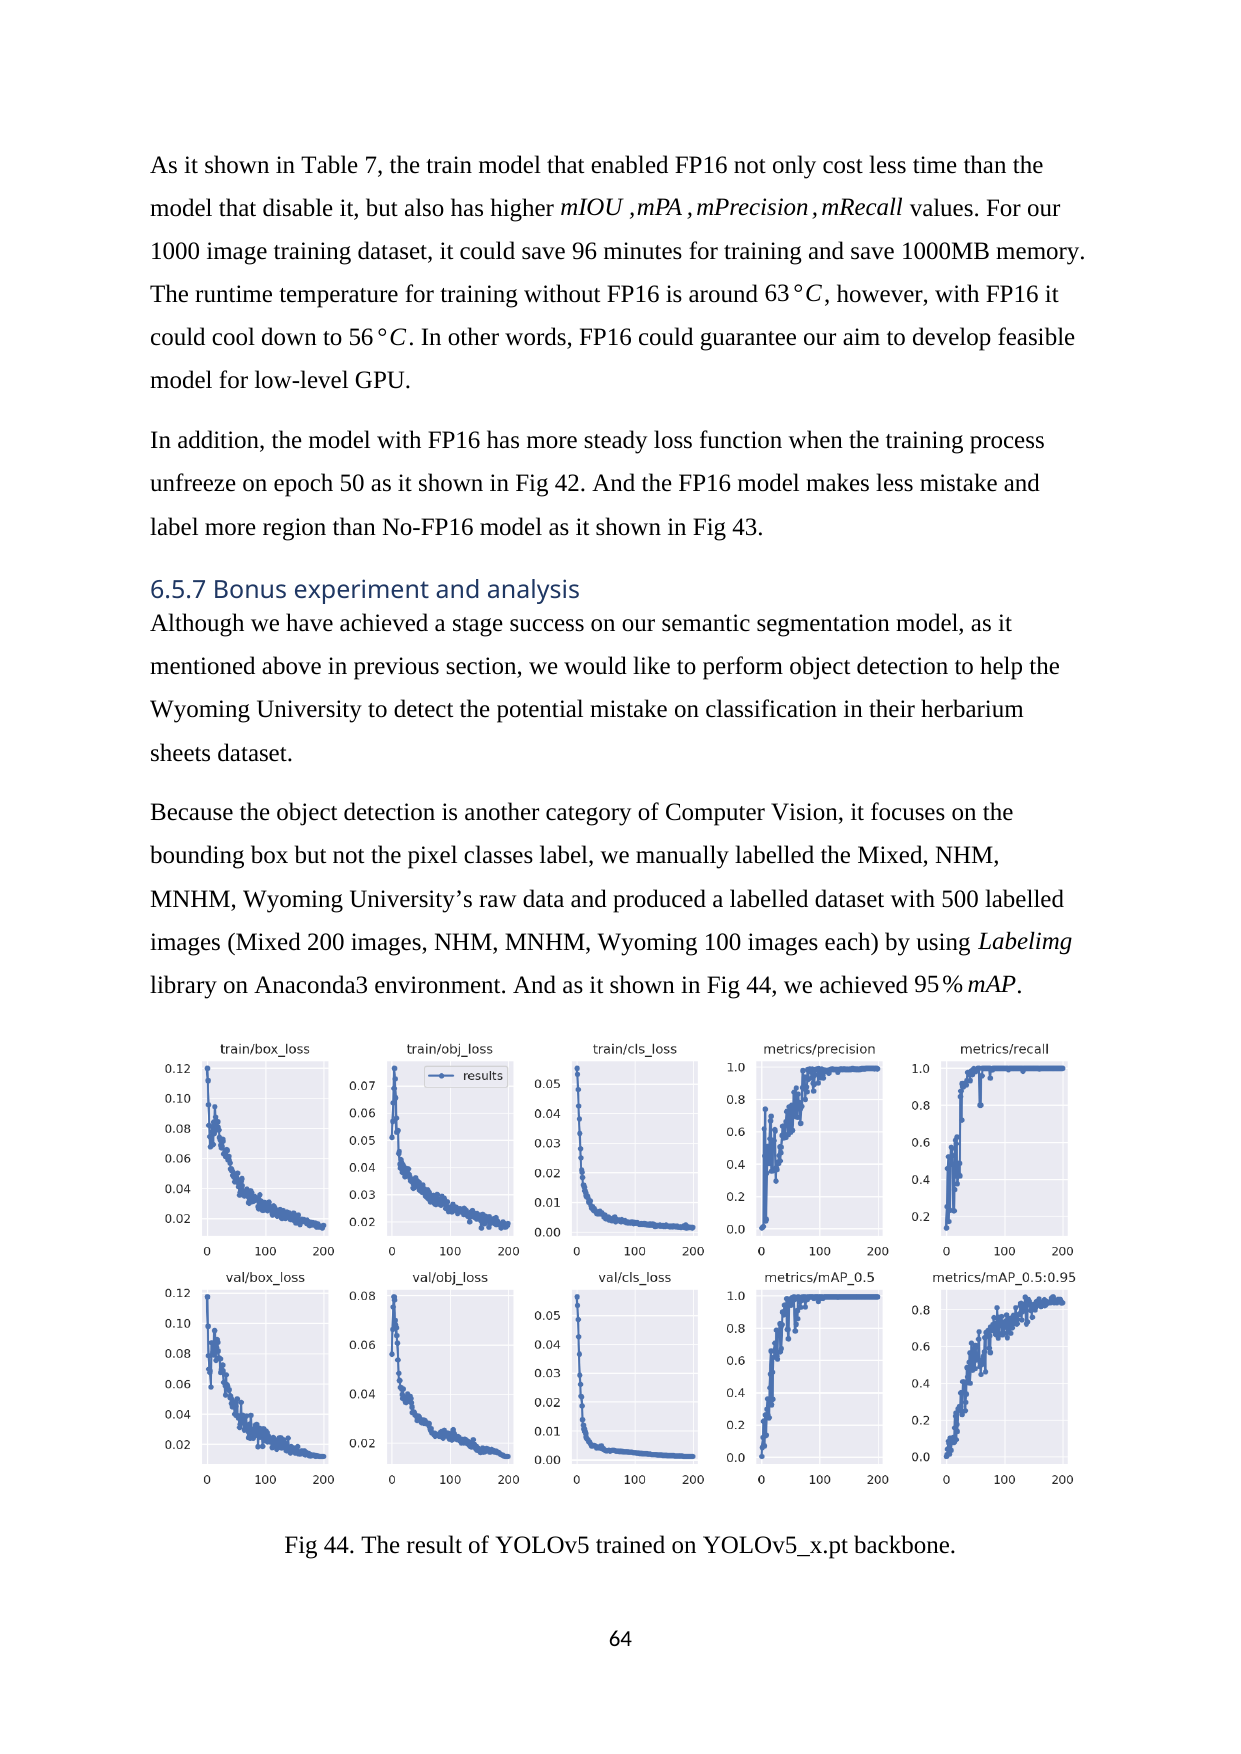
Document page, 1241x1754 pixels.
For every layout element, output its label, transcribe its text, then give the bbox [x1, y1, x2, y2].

subtitle 6.5.7 Bonus experiment and analysis [150, 571, 1090, 606]
picture [150, 1029, 1091, 1500]
text In addition, the model with FP16 has more steady loss function when the training process unfreeze on epoch 50 as it shown in Fig 42. And the FP16 model makes less mistake and label more region than No-FP16 model as it shown in Fig 43. [150, 425, 1090, 540]
text Fig 44. The result of YOLOv5 trained on YOLOv5_x.pt backbone. [150, 1530, 1090, 1559]
text As it shown in Table 7, the train model that enabled FP16 not only cost less time than the model that disable it, but also has higher values. For our 1000 image training dataset, it could save 96 minutes for training and save 1000MB memory. The runtime temperature for training without FP16 is around , however, with FP16 it could cool down to . In other words, FP16 could guarantee our aim to develop feasible model for low-level GPU. [150, 150, 1090, 394]
text Because the object detection is another category of Computer Vision, it focuses on the bounding box but not the pixel classes label, we manually labelled the Mixed, NHM, MNHM, Wyoming University’s raw data and produced a labelled dataset with 500 labelled images (Mixed 200 images, NHM, MNHM, Wyoming 100 images each) by using library on Anaconda3 environment. And as it shown in Fig 44, we achieved . [150, 797, 1090, 999]
text Although we have achieved a stage success on our semantic segmentation model, as it mentioned above in previous section, we would like to perform object detection to help the Wyoming University to detect the potential mistake on classification in their herbarium sheets dataset. [150, 608, 1090, 766]
